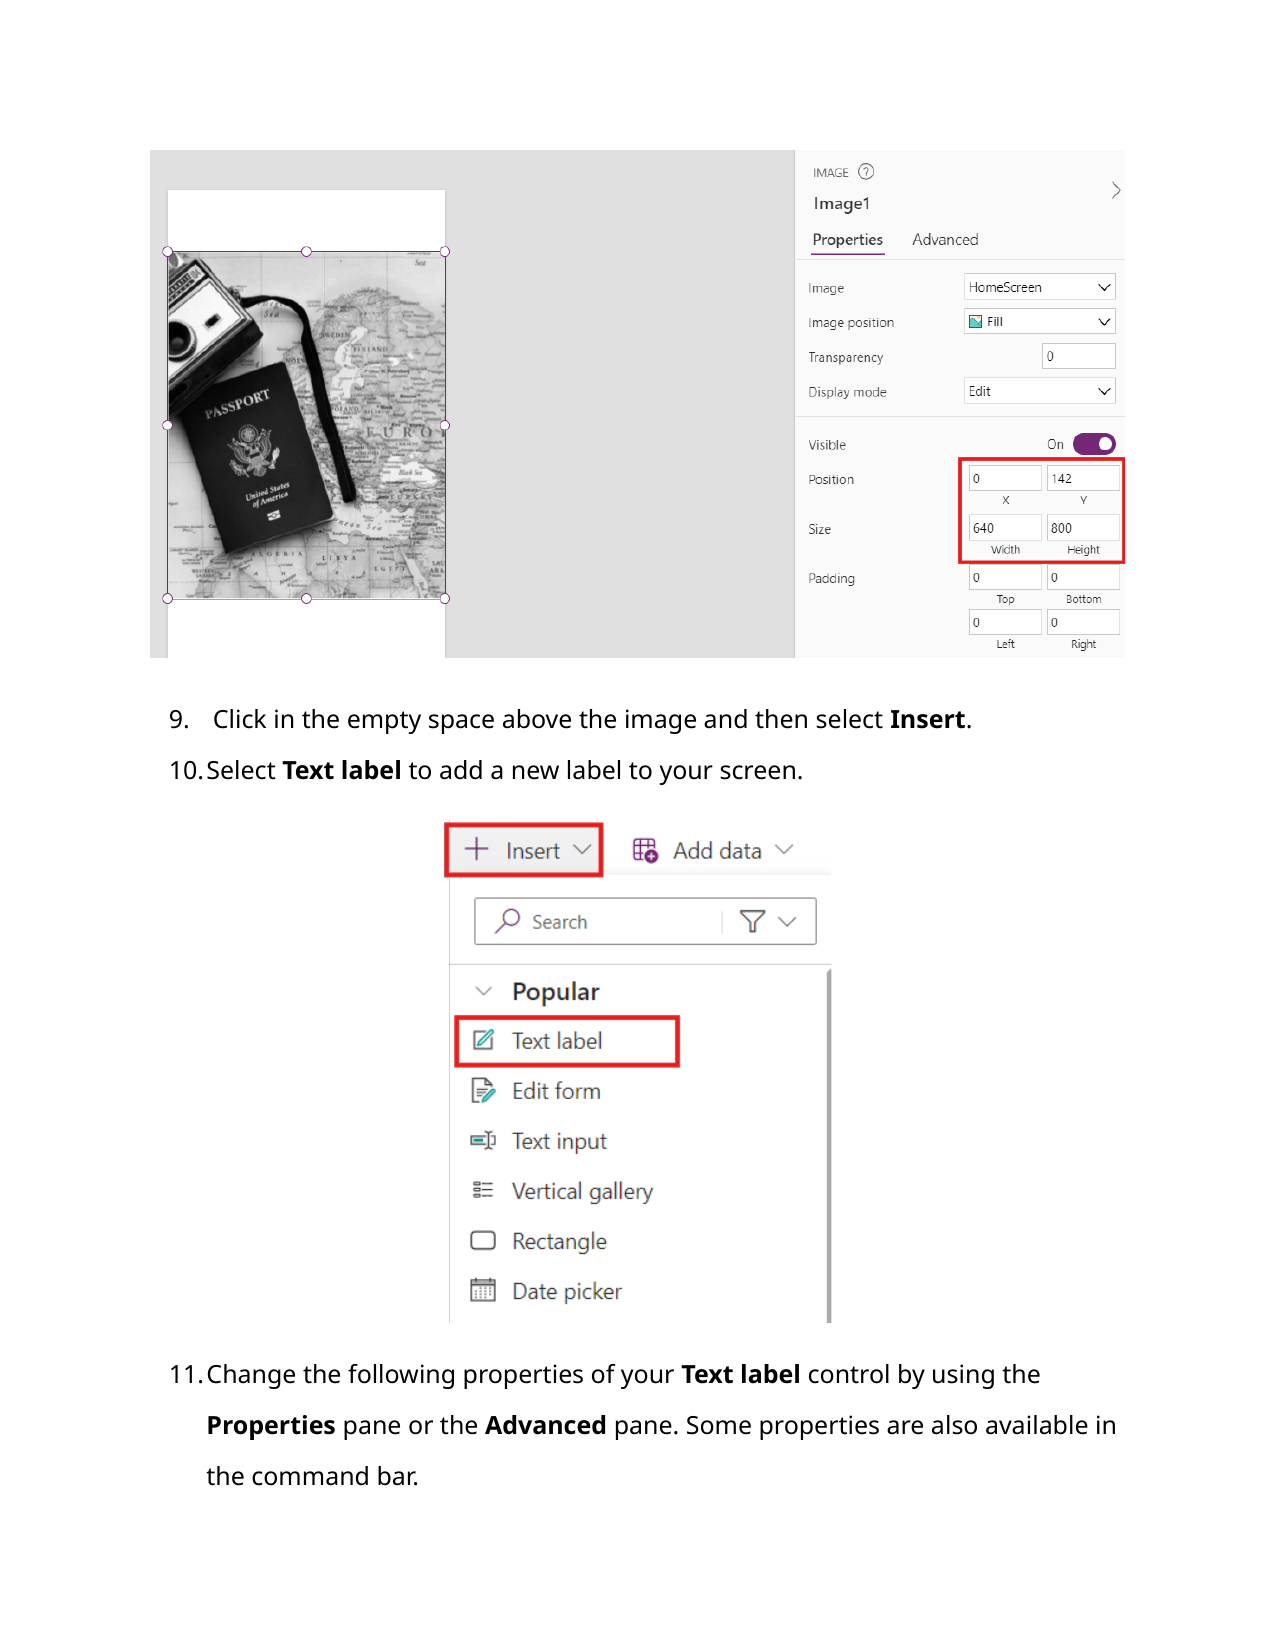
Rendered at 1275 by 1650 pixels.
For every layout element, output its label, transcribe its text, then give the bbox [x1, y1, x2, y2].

picture [150, 150, 1125, 658]
list Select Text label to add a new label to your screen. [169, 752, 1125, 786]
list Click in the empty space above the image and then select Insert. [169, 701, 1125, 735]
picture [443, 820, 832, 1323]
list Change the following properties of your Text label control by using the Properties pane or the Advanced pane. Some properties are also available in the command bar. [169, 1356, 1125, 1492]
